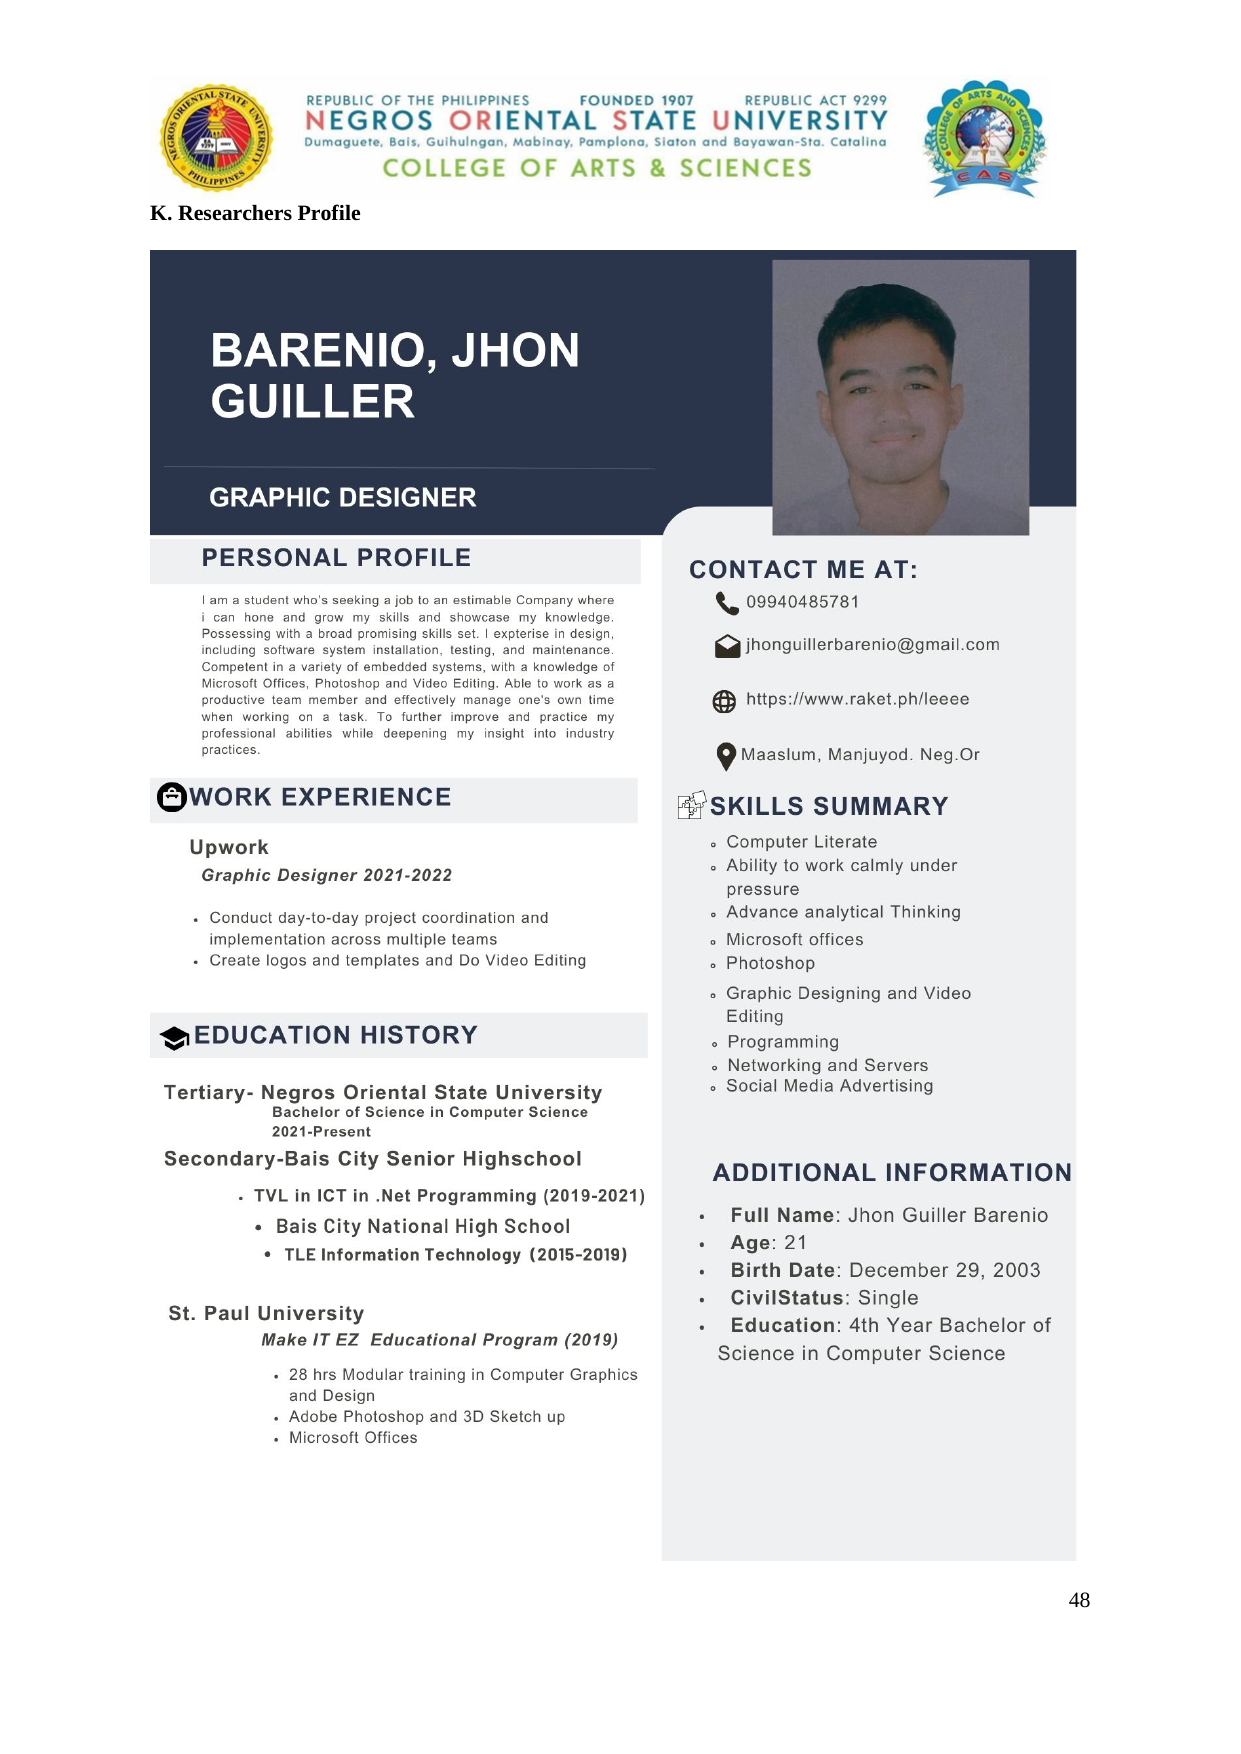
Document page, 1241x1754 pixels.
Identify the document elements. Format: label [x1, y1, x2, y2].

picture [150, 75, 1050, 200]
text [150, 200, 1090, 1587]
picture [150, 250, 1077, 1561]
